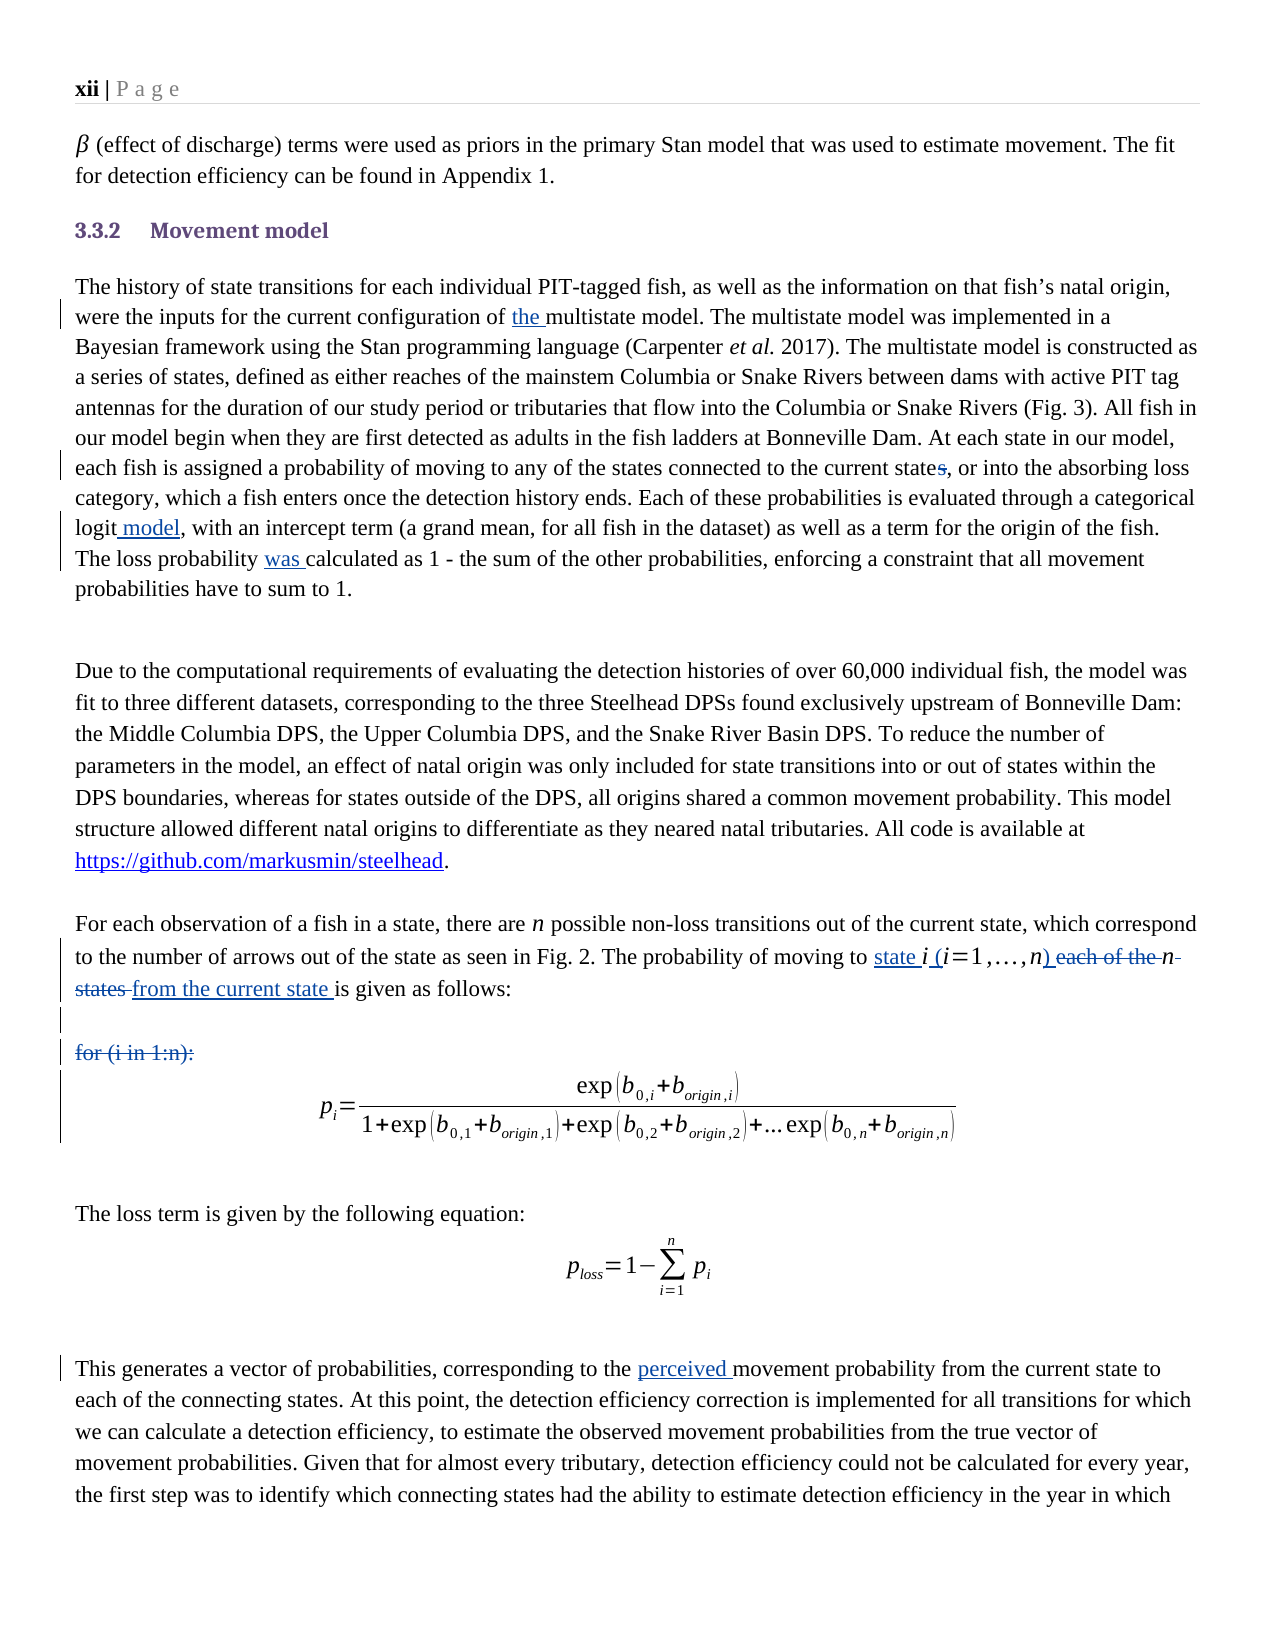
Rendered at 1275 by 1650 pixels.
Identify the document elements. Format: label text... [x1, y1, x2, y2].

text The history of state transitions for each individual PIT-tagged fish, as well as the information on that fish’s natal origin, were the inputs for the current configuration of multistate model. The multistate model was implemented in a Bayesian framework using the Stan programming language (Carpenter et al. 2017). The multistate model is constructed as a series of states, defined as either reaches of the mainstem Columbia or Snake Rivers between dams with active PIT tag antennas for the duration of our study period or tributaries that flow into the Columbia or Snake Rivers (Fig. 3). All fish in our model begin when they are first detected as adults in the fish ladders at Bonneville Dam. At each state in our model, each fish is assigned a probability of moving to any of the states connected to the current state, or into the absorbing loss category, which a fish enters once the detection history ends. Each of these probabilities is evaluated through a categorical logit, with an intercept term (a grand mean, for all fish in the dataset) as well as a term for the origin of the fish. The loss probability calculated as 1 - the sum of the other probabilities, enforcing a constraint that all movement probabilities have to sum to 1. [75, 273, 1200, 601]
text Due to the computational requirements of evaluating the detection histories of over 60,000 individual fish, the model was fit to three different datasets, corresponding to the three Steelhead DPSs found exclusively upstream of Bonneville Dam: the Middle Columbia DPS, the Upper Columbia DPS, and the Snake River Basin DPS. To reduce the number of parameters in the model, an effect of natal origin was only included for state transitions into or out of states within the DPS boundaries, whereas for states outside of the DPS, all origins shared a common movement probability. This model structure allowed different natal origins to differentiate as they neared natal tributaries. All code is available at https://github.com/markusmin/steelhead. [75, 657, 1200, 873]
text The loss term is given by the following equation: [75, 1199, 1200, 1226]
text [75, 131, 1200, 189]
subtitle Movement model [75, 217, 1200, 244]
text For each observation of a fish in a state, there are possible non-loss transitions out of the current state, which correspond to the number of arrows out of the state as seen in Fig. 2. The probability of moving to is given as follows: [75, 910, 1200, 1002]
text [75, 1355, 1200, 1507]
